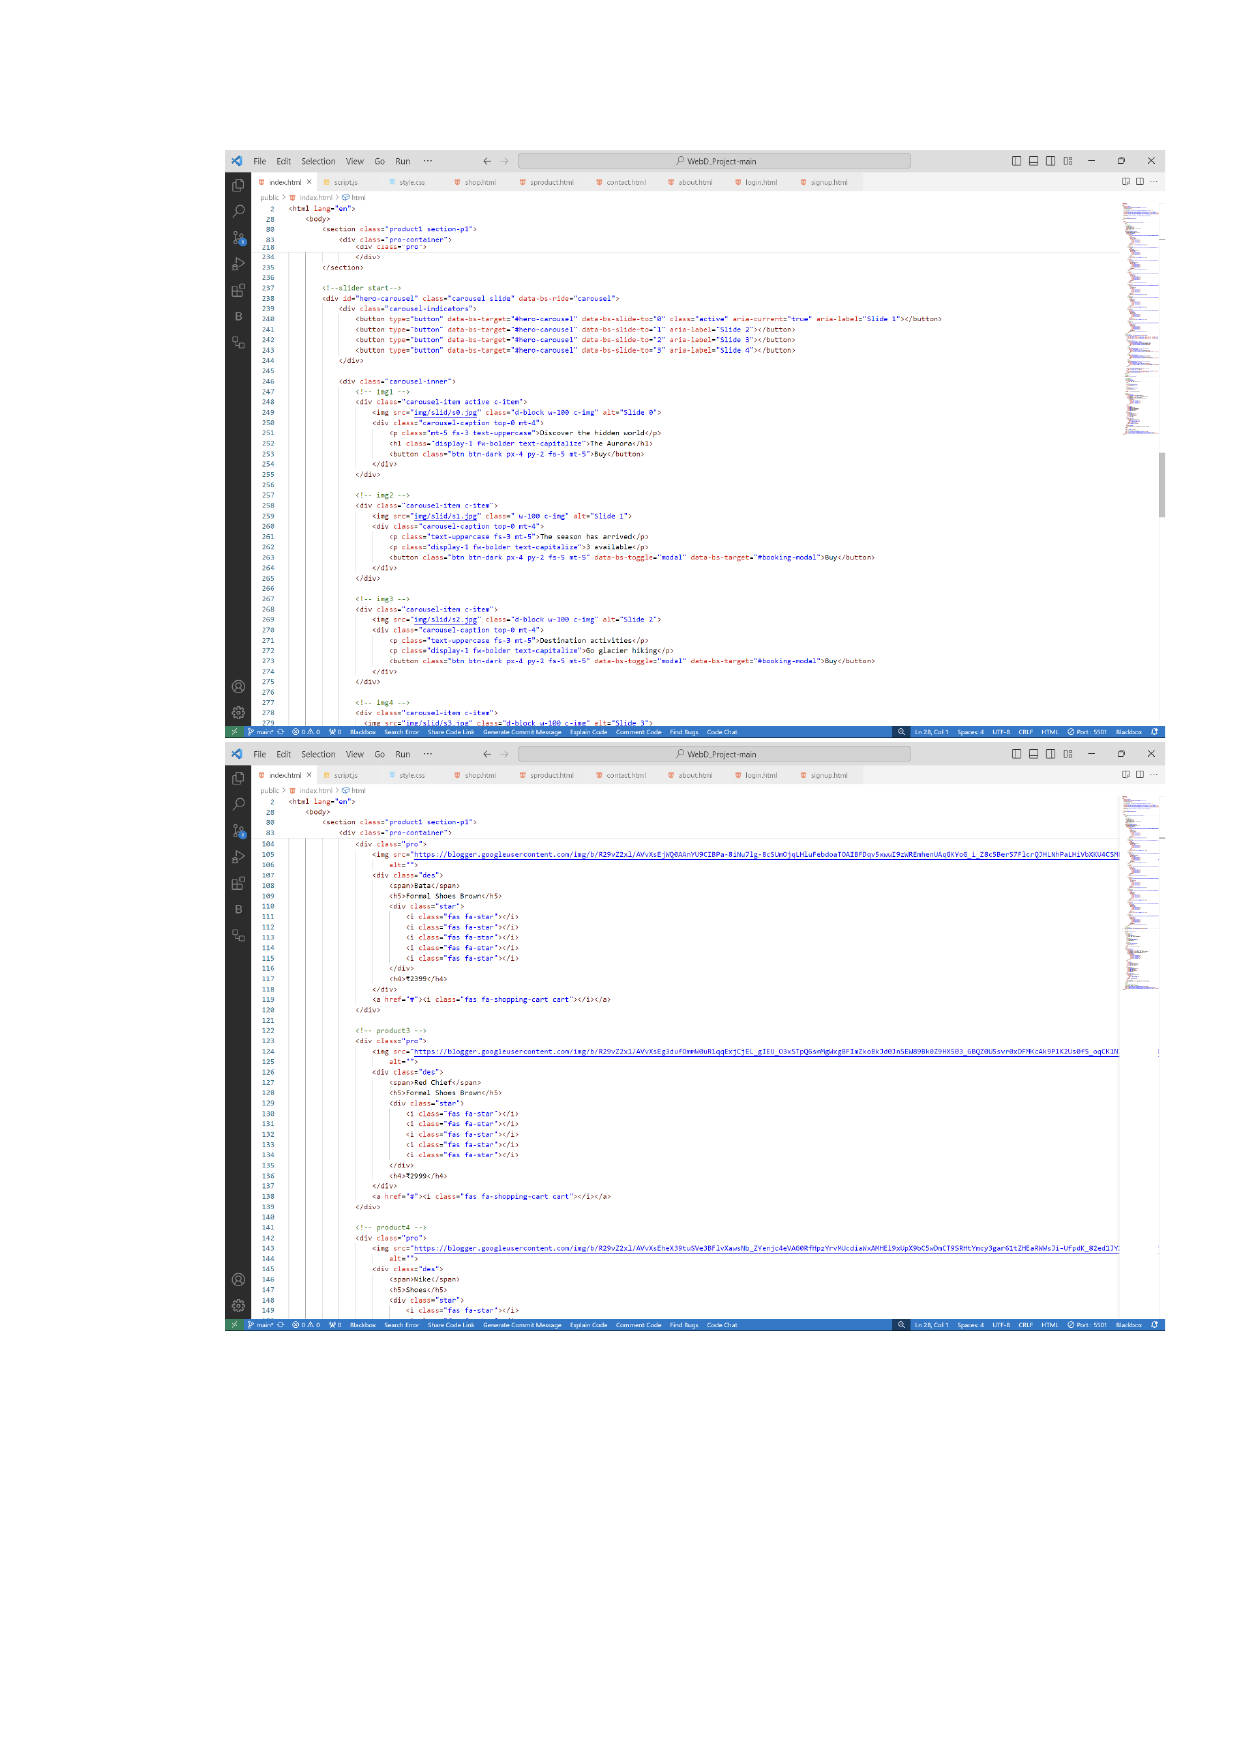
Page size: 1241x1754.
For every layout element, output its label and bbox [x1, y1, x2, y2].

picture [225, 150, 1166, 738]
picture [225, 742, 1166, 1331]
